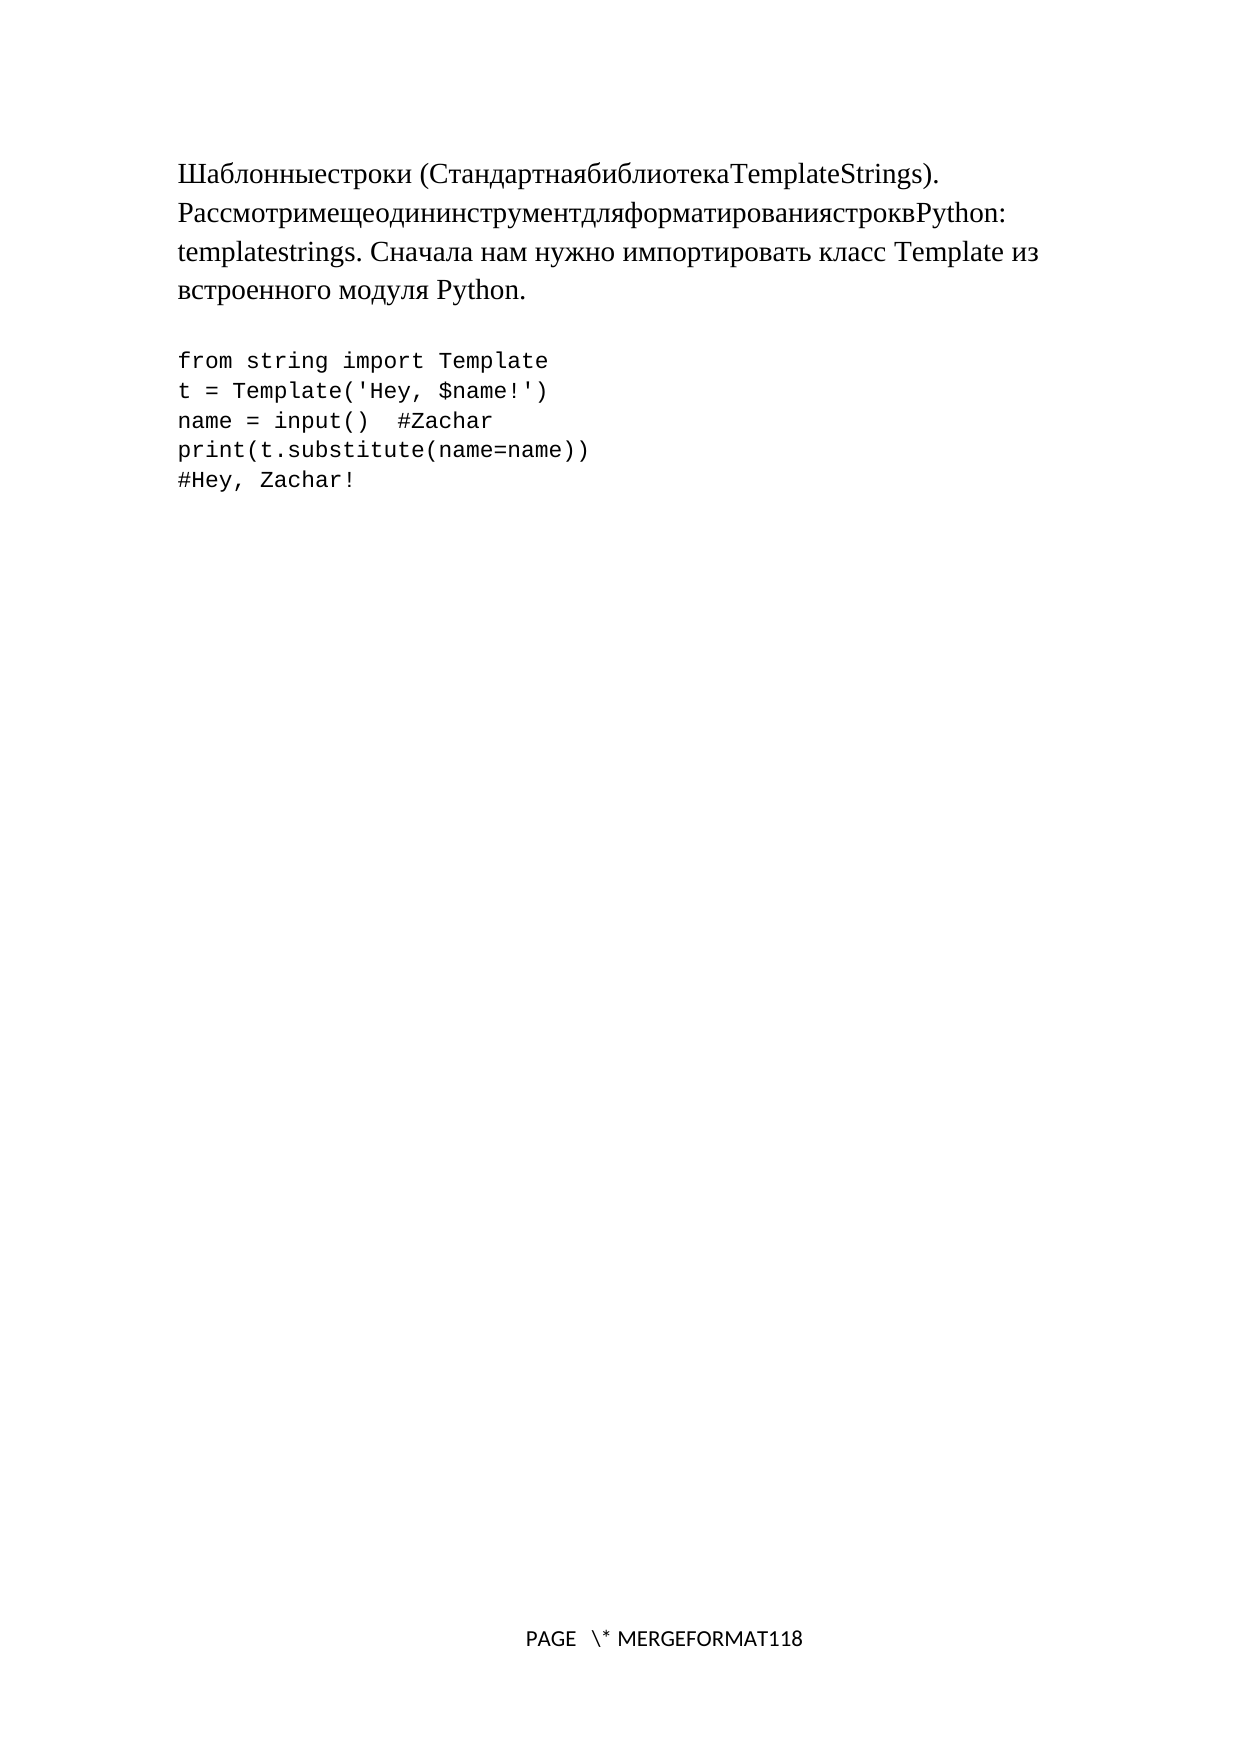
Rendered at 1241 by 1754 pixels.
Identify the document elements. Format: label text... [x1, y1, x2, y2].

text name = input() #Zachar [177, 409, 1152, 435]
text t = Template('Hey, $name!') [177, 379, 1152, 405]
text РассмотримещеодининструментдляформатированиястроквPython: templatestrings. Сначала нам нужно импортировать класс Template из встроенного модуля Python. [177, 195, 1152, 306]
text #Hey, Zachar! [177, 468, 1152, 494]
text Шаблонныестроки (СтандартнаябиблиотекаTemplateStrings). [177, 157, 1152, 190]
text print(t.substitute(name=name)) [177, 439, 1152, 465]
text from string import Template [177, 349, 1152, 375]
